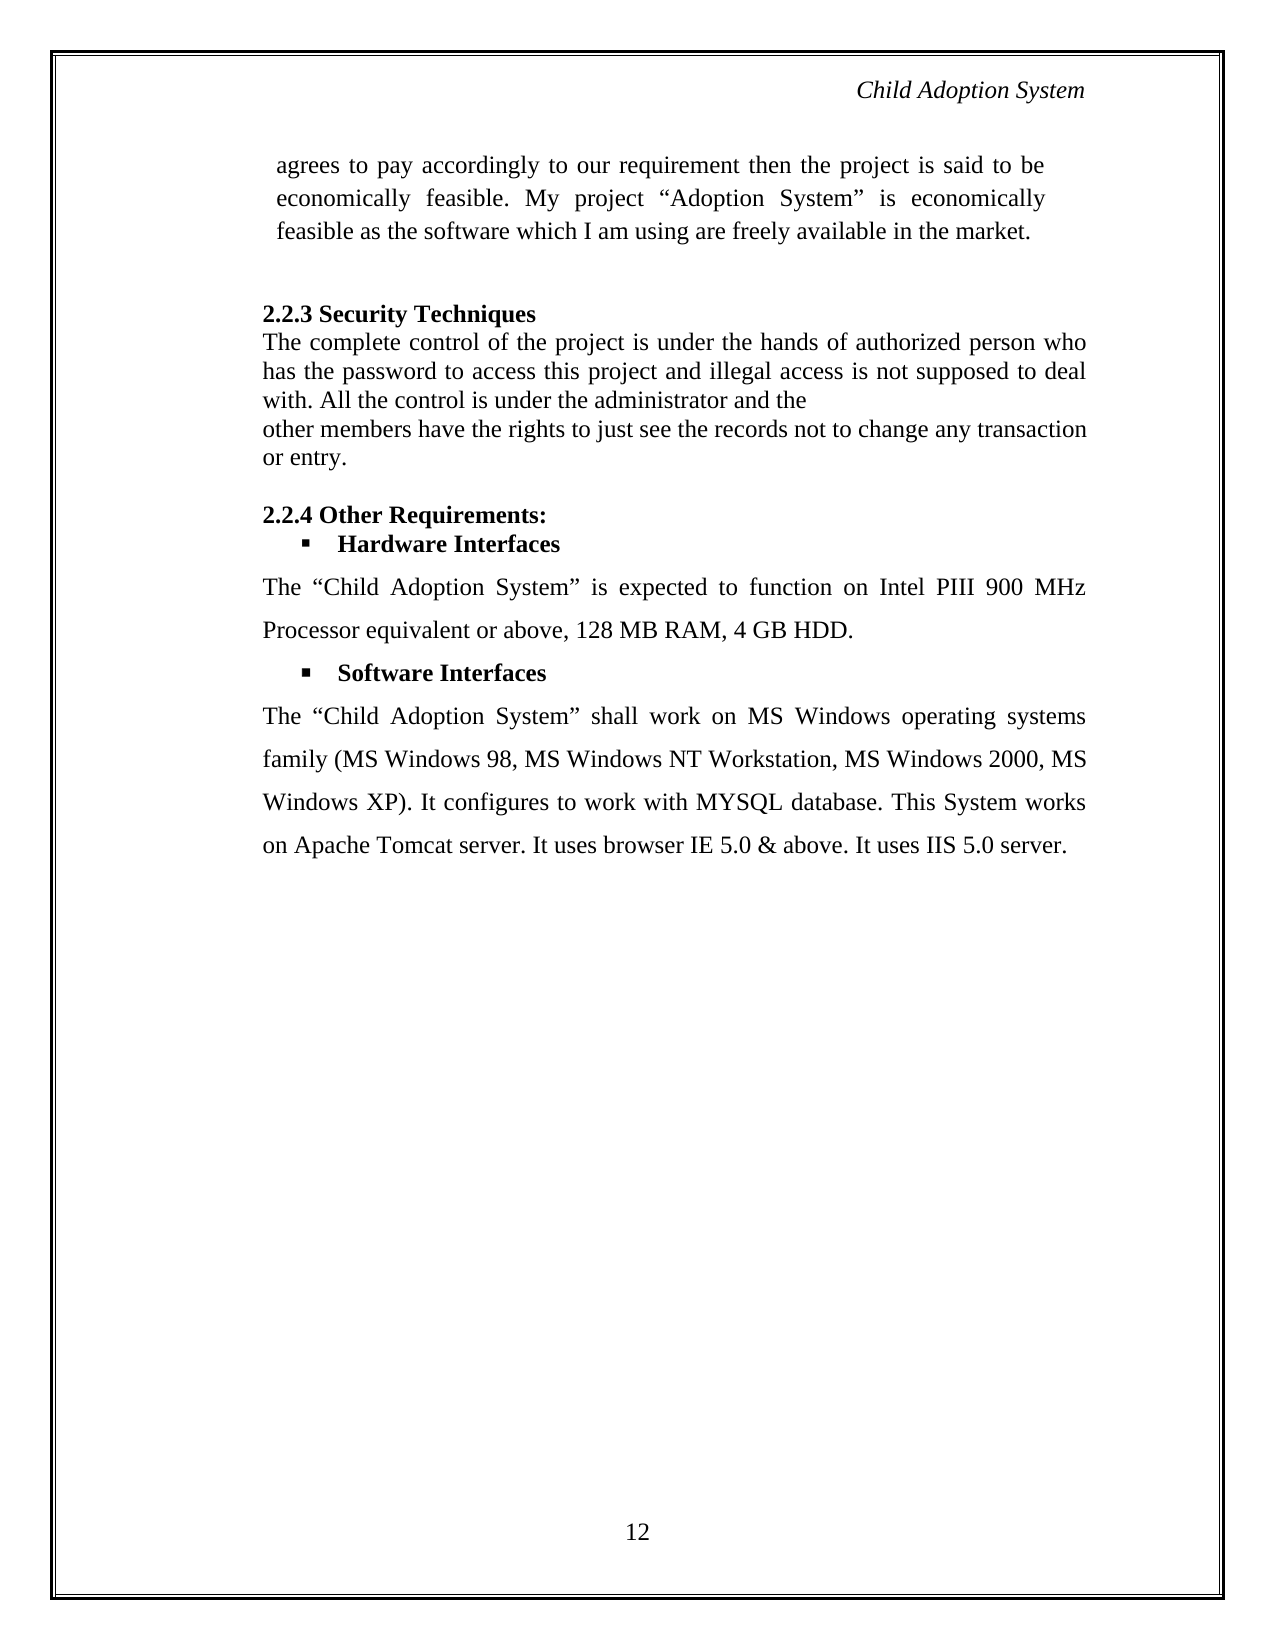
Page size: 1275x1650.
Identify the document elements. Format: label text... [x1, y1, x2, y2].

text 2.2.4 Other Requirements: [225, 500, 1087, 529]
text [276, 150, 1046, 245]
text other members have the rights to just see the records not to change any transaction or entry. [262, 414, 1087, 471]
text 2.2.3 Security Techniques [225, 299, 1087, 327]
list Hardware Interfaces [300, 529, 1087, 557]
text The “Child Adoption System” shall work on MS Windows operating systems family (MS Windows 98, MS Windows NT Workstation, MS Windows 2000, MS Windows XP). It configures to work with MYSQL database. This System works on Apache Tomcat server. It uses browser IE 5.0 & above. It uses IIS 5.0 server. [225, 701, 1087, 859]
list Software Interfaces [300, 658, 1087, 687]
text The complete control of the project is under the hands of authorized person who has the password to access this project and illegal access is not supposed to deal with. All the control is under the administrator and the [262, 327, 1087, 414]
text The “Child Adoption System” is expected to function on Intel PIII 900 MHz Processor equivalent or above, 128 MB RAM, 4 GB HDD. [262, 572, 1087, 644]
